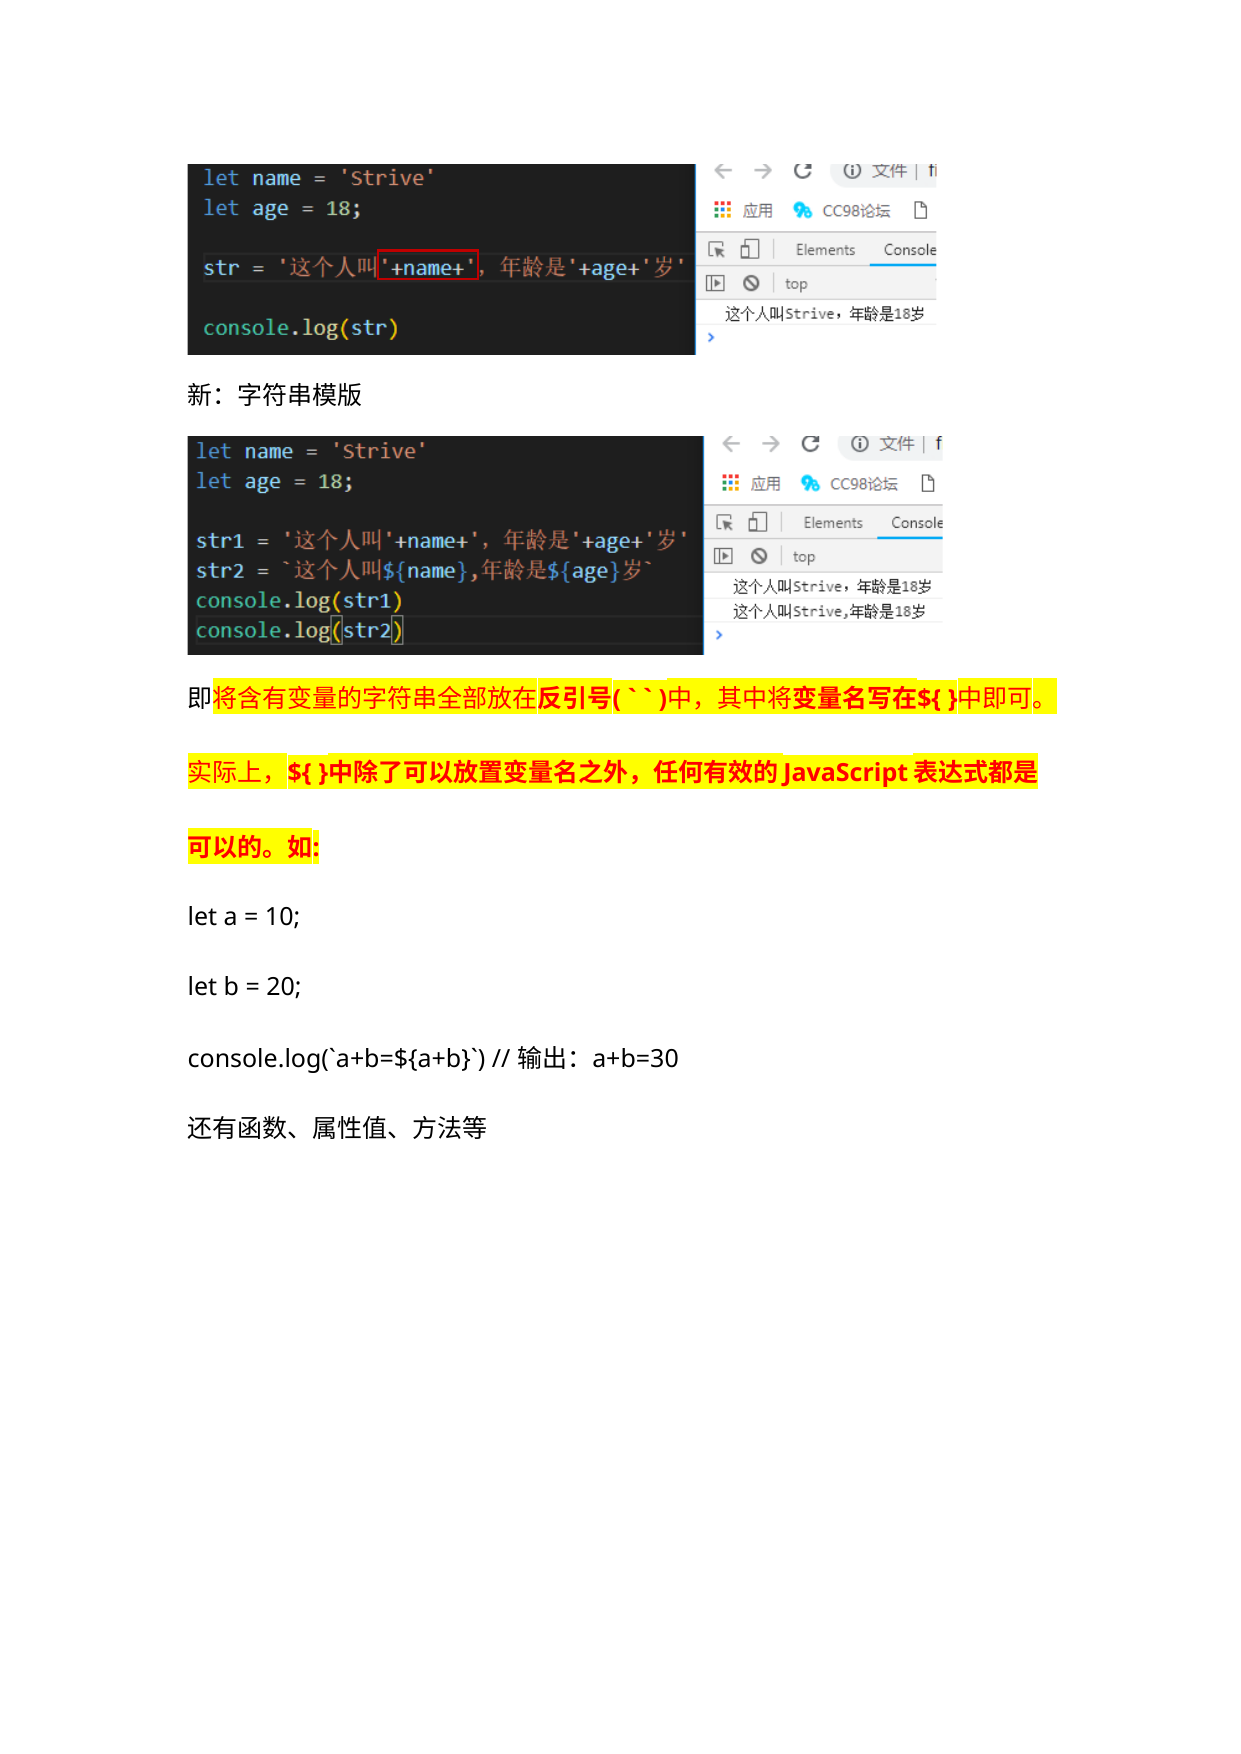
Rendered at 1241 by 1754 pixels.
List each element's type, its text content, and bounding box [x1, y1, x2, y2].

text let b = 20; [187, 953, 1053, 1018]
text 新：字符串模版 [187, 361, 1053, 426]
text console.log(`a+b=${a+b}`) // 输出：a+b=30 [187, 1024, 1053, 1089]
text 还有函数、属性值、方法等 [187, 1094, 1053, 1159]
text let a = 10; [187, 883, 1053, 948]
text 即将含有变量的字符串全部放在反引号( ` ` )中，其中将变量名写在${ }中即可。实际上，${ }中除了可以放置变量名之外，任何有效的JavaScript表达式都是可以的。如: [187, 664, 1053, 878]
